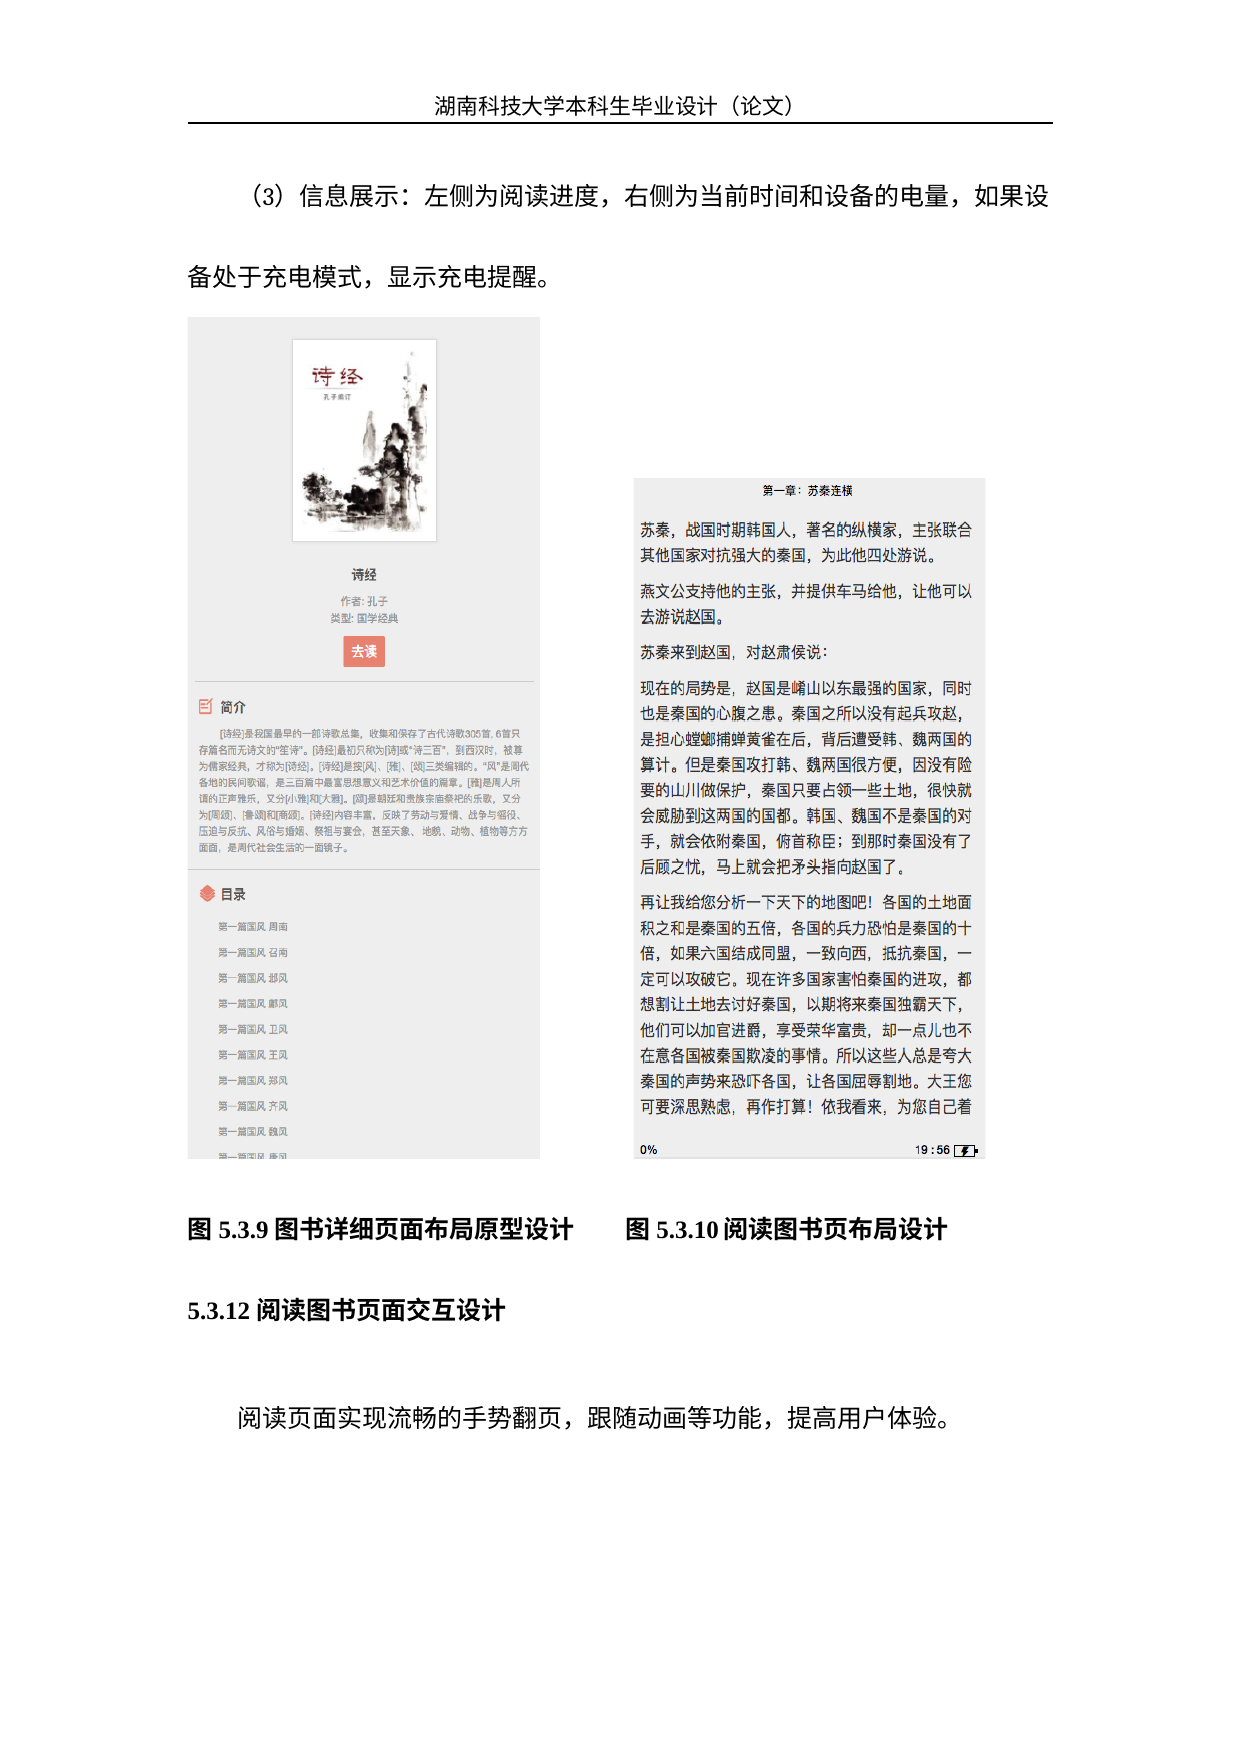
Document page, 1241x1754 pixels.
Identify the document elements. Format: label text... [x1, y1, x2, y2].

text （3）信息展示：左侧为阅读进度，右侧为当前时间和设备的电量，如果设备处于充电模式，显示充电提醒。 [187, 162, 1053, 308]
text 图 5.3.9 图书详细页面布局原型设计 图 5.3.10阅读图书页布局设计 [187, 1195, 1053, 1260]
text 阅读页面实现流畅的手势翻页，跟随动画等功能，提高用户体验。 [187, 1384, 1053, 1449]
picture [187, 317, 540, 1159]
text 5.3.12 阅读图书页面交互设计 [187, 1276, 1053, 1341]
picture [633, 478, 986, 1159]
